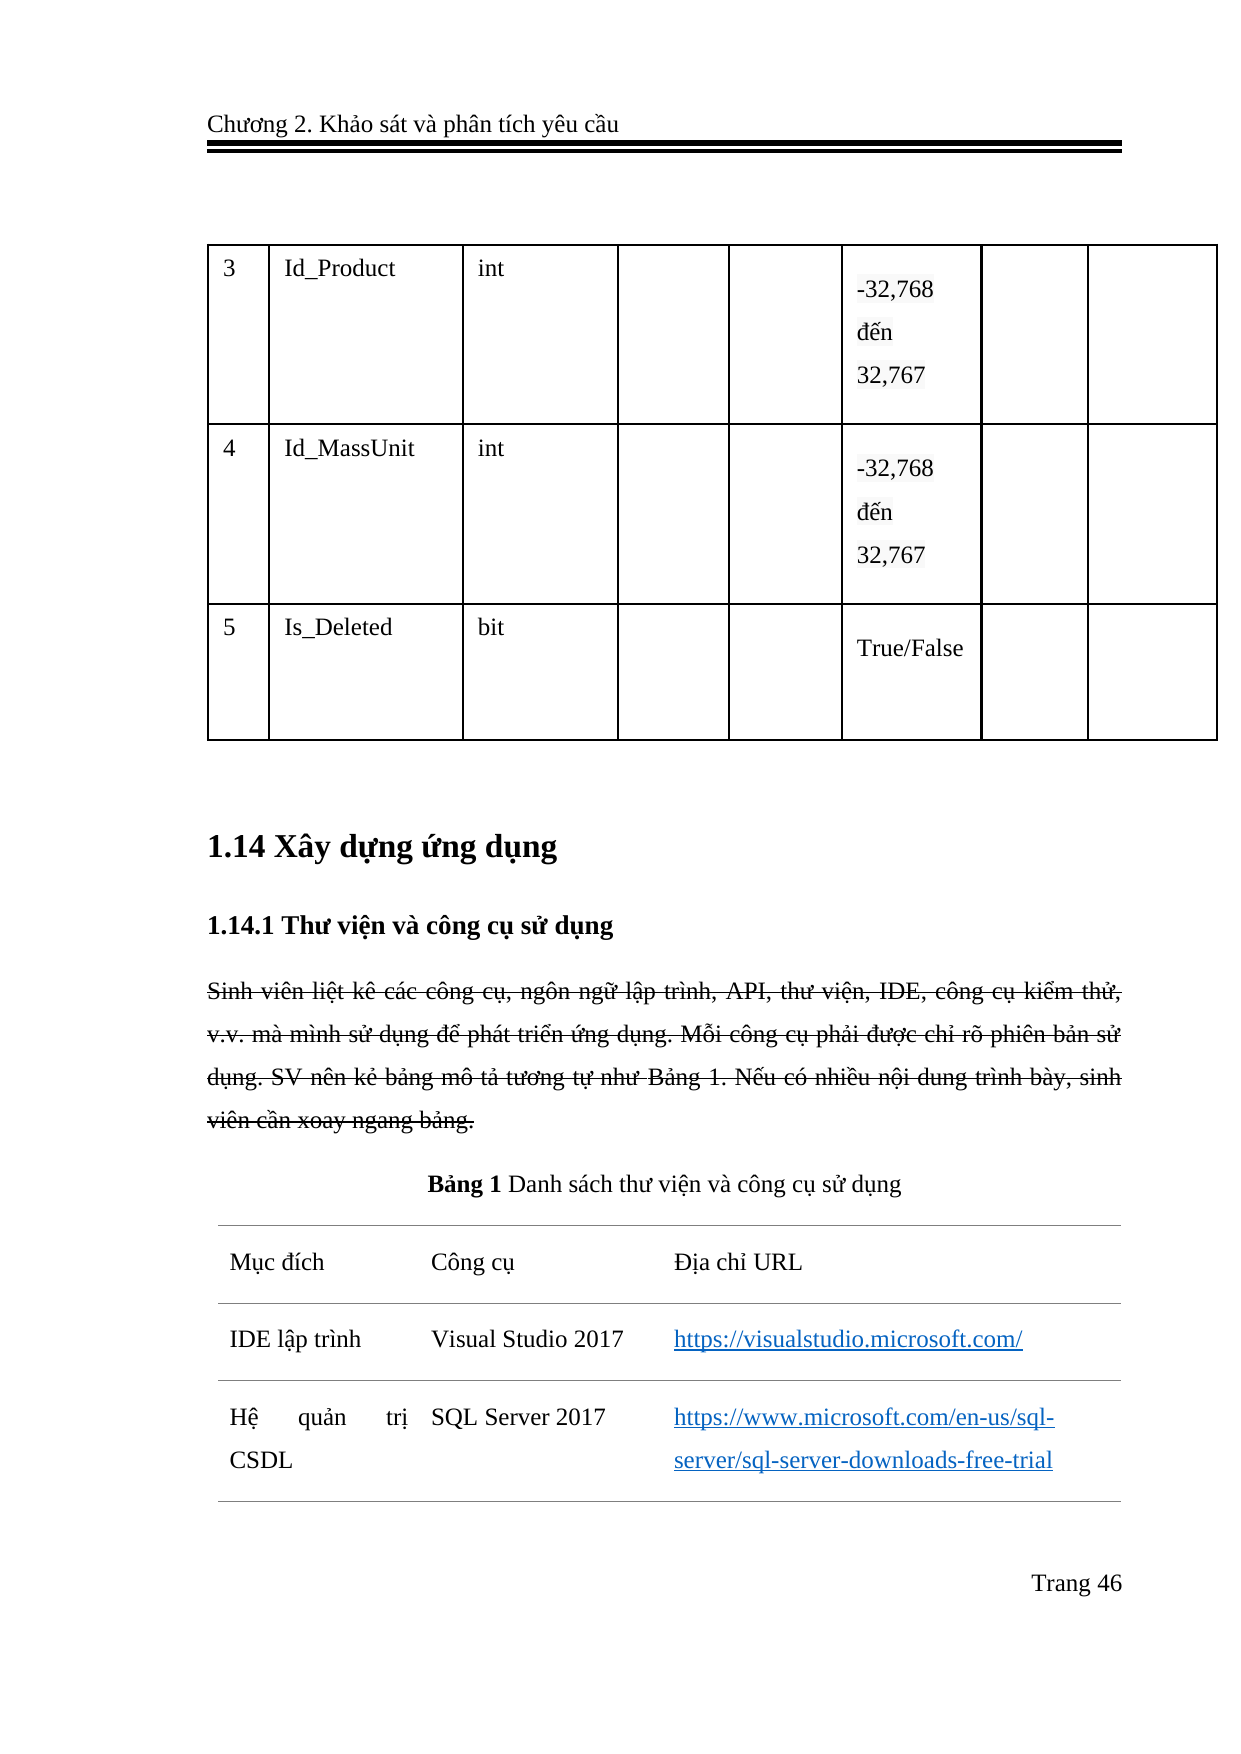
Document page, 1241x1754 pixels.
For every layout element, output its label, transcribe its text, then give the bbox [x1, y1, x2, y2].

table_cell SQL Server 2017 [420, 1381, 663, 1501]
table_cell -32,768 đến 32,767 [843, 425, 980, 603]
table_cell [619, 605, 728, 739]
subtitle Thư viện và công cụ sử dụng [207, 909, 1122, 940]
table_cell 3 [209, 246, 268, 423]
table_cell 4 [209, 425, 268, 603]
table_header Địa chỉ URL [663, 1226, 1121, 1303]
table_cell [730, 425, 841, 603]
table_cell int [464, 425, 617, 603]
table_cell https://www.microsoft.com/en-us/sql-server/sql-server-downloads-free-trial [663, 1381, 1121, 1501]
table_cell [1089, 605, 1216, 739]
table_cell Hệ quản trị CSDL [218, 1381, 419, 1501]
text Bảng 1 Danh sách thư viện và công cụ sử dụng [207, 1169, 1122, 1198]
table_cell -32,768 đến 32,767 [843, 246, 980, 423]
table_cell [1089, 425, 1216, 603]
table_cell IDE lập trình [218, 1304, 419, 1380]
table_cell Is_Deleted [270, 605, 462, 739]
table_cell [983, 246, 1087, 423]
subtitle Xây dựng ứng dụng [207, 826, 1122, 864]
table_cell [619, 246, 728, 423]
table_cell True/False [843, 605, 980, 739]
table_cell Id_MassUnit [270, 425, 462, 603]
table_header Công cụ [420, 1226, 663, 1303]
table_header Mục đích [218, 1226, 419, 1303]
text Sinh viên liệt kê các công cụ, ngôn ngữ lập trình, API, thư viện, IDE, công cụ kiểm thử, v.v. mà mình sử dụng để phát triển ứng dụng. Mỗi công cụ phải được chỉ rõ phiên bản sử dụng. SV nên kẻ bảng mô tả tương tự như Bảng 1. Nếu có nhiều nội dung trình bày, sinh viên cần xoay ngang bảng. [207, 993, 1122, 1078]
table_cell [730, 605, 841, 739]
table_cell 5 [209, 605, 268, 739]
table_cell [983, 605, 1087, 739]
table_cell int [464, 246, 617, 423]
text Sinh viên liệt kê các công cụ, ngôn ngữ lập trình, API, thư viện, IDE, công cụ kiểm thử, v.v. mà mình sử dụng để phát triển ứng dụng. Mỗi công cụ phải được chỉ rõ phiên bản sử dụng. SV nên kẻ bảng mô tả tương tự như Bảng 1. Nếu có nhiều nội dung trình bày, sinh viên cần xoay ngang bảng. [207, 1079, 1122, 1134]
table_cell https://visualstudio.microsoft.com/ [663, 1304, 1121, 1380]
table_cell Id_Product [270, 246, 462, 423]
table_cell [730, 246, 841, 423]
table_cell [983, 425, 1087, 603]
table_cell bit [464, 605, 617, 739]
table_cell Visual Studio 2017 [420, 1304, 663, 1380]
table_cell [619, 425, 728, 603]
table_cell [1089, 246, 1216, 423]
